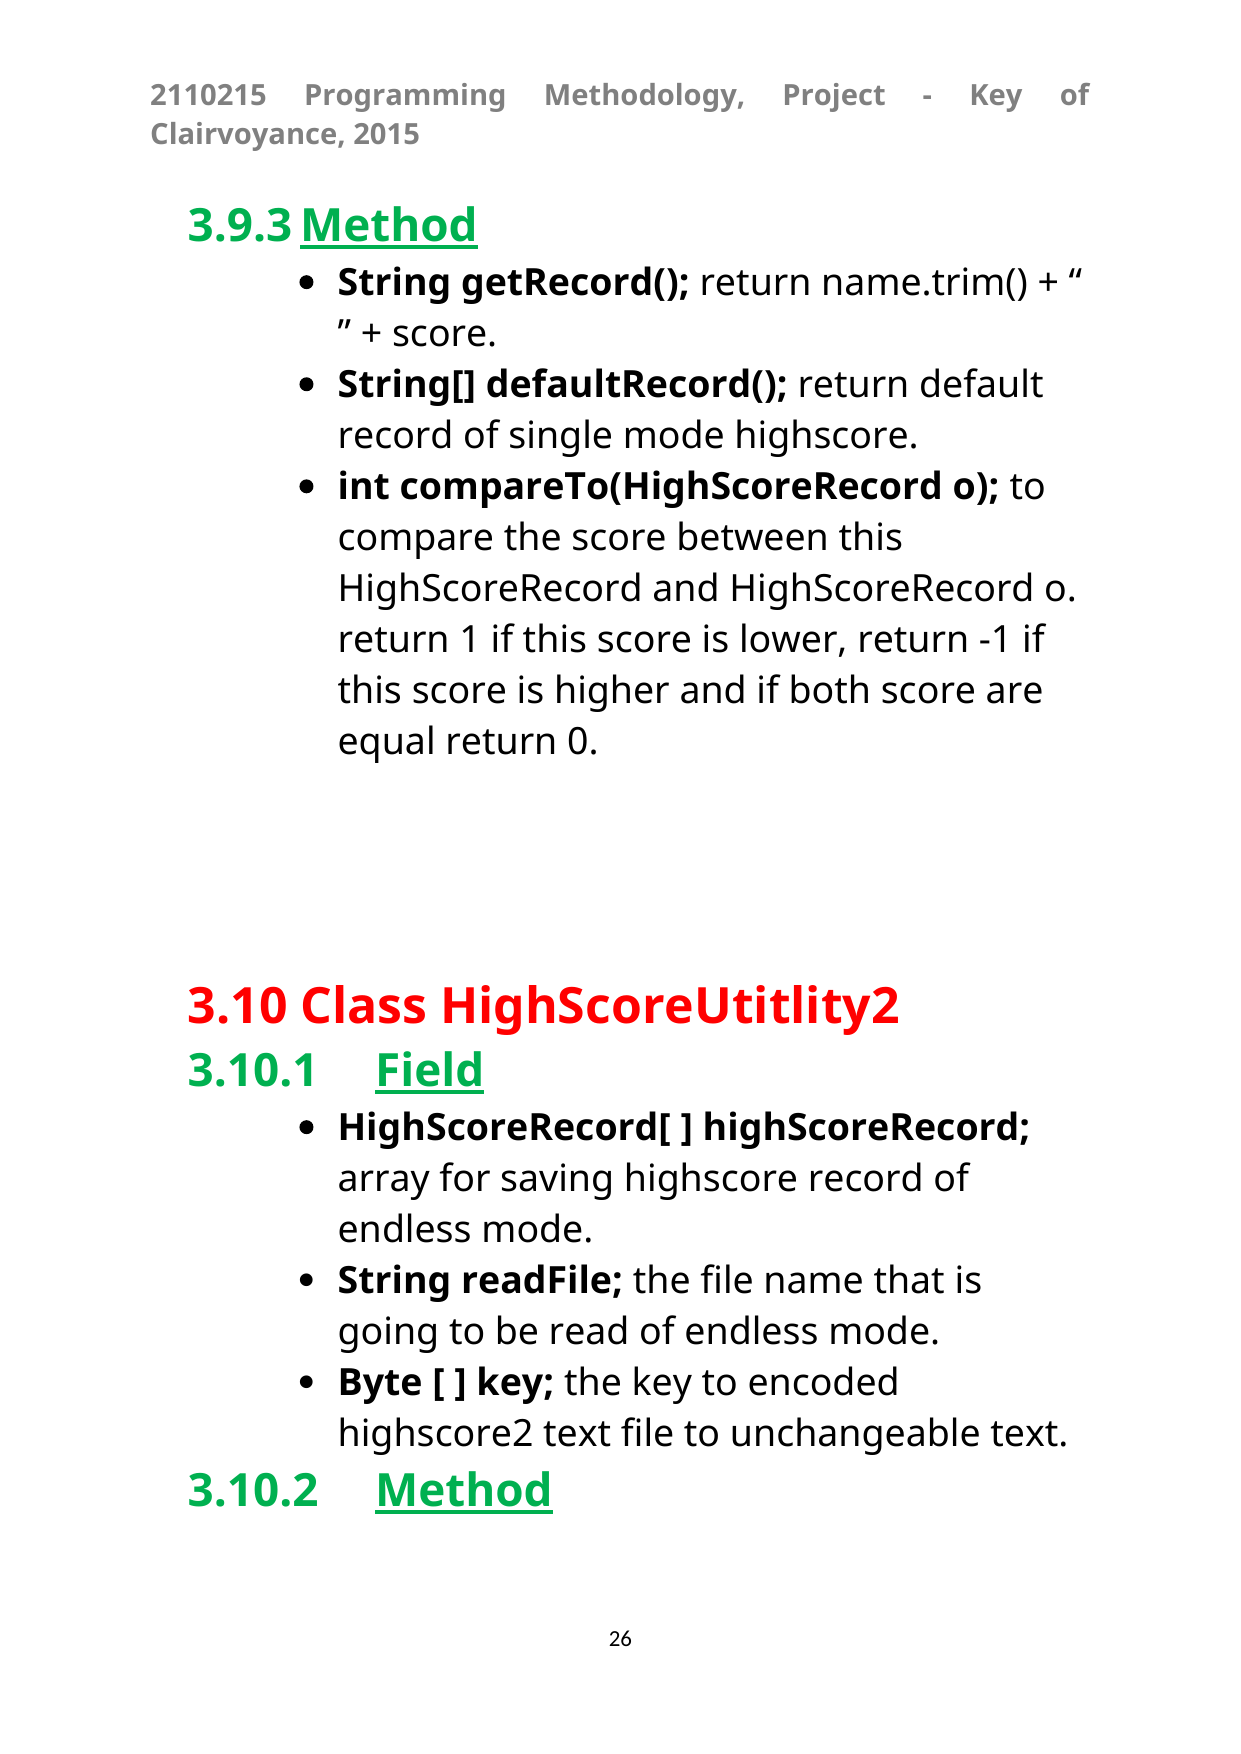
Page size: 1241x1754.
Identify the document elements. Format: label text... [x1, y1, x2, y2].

list int compareTo(HighScoreRecord o); to compare the score between this HighScoreRecord and HighScoreRecord o. return 1 if this score is lower, return -1 if this score is higher and if both score are equal return 0. [300, 459, 1090, 766]
list HighScoreRecord[ ] highScoreRecord; array for saving highscore record of endless mode. [300, 1100, 1090, 1253]
list Field [187, 1038, 1090, 1100]
list Class HighScoreUtitlity2 [187, 970, 1090, 1038]
list Byte [ ] key; the key to encoded highscore2 text file to unchangeable text. [300, 1356, 1090, 1458]
list Method [187, 1458, 1090, 1520]
list String getRecord(); return name.trim() + “ ” + score. [300, 255, 1090, 357]
list String[] defaultRecord(); return default record of single mode highscore. [300, 357, 1090, 459]
list Method [187, 193, 1090, 255]
list String readFile; the file name that is going to be read of endless mode. [300, 1253, 1090, 1356]
